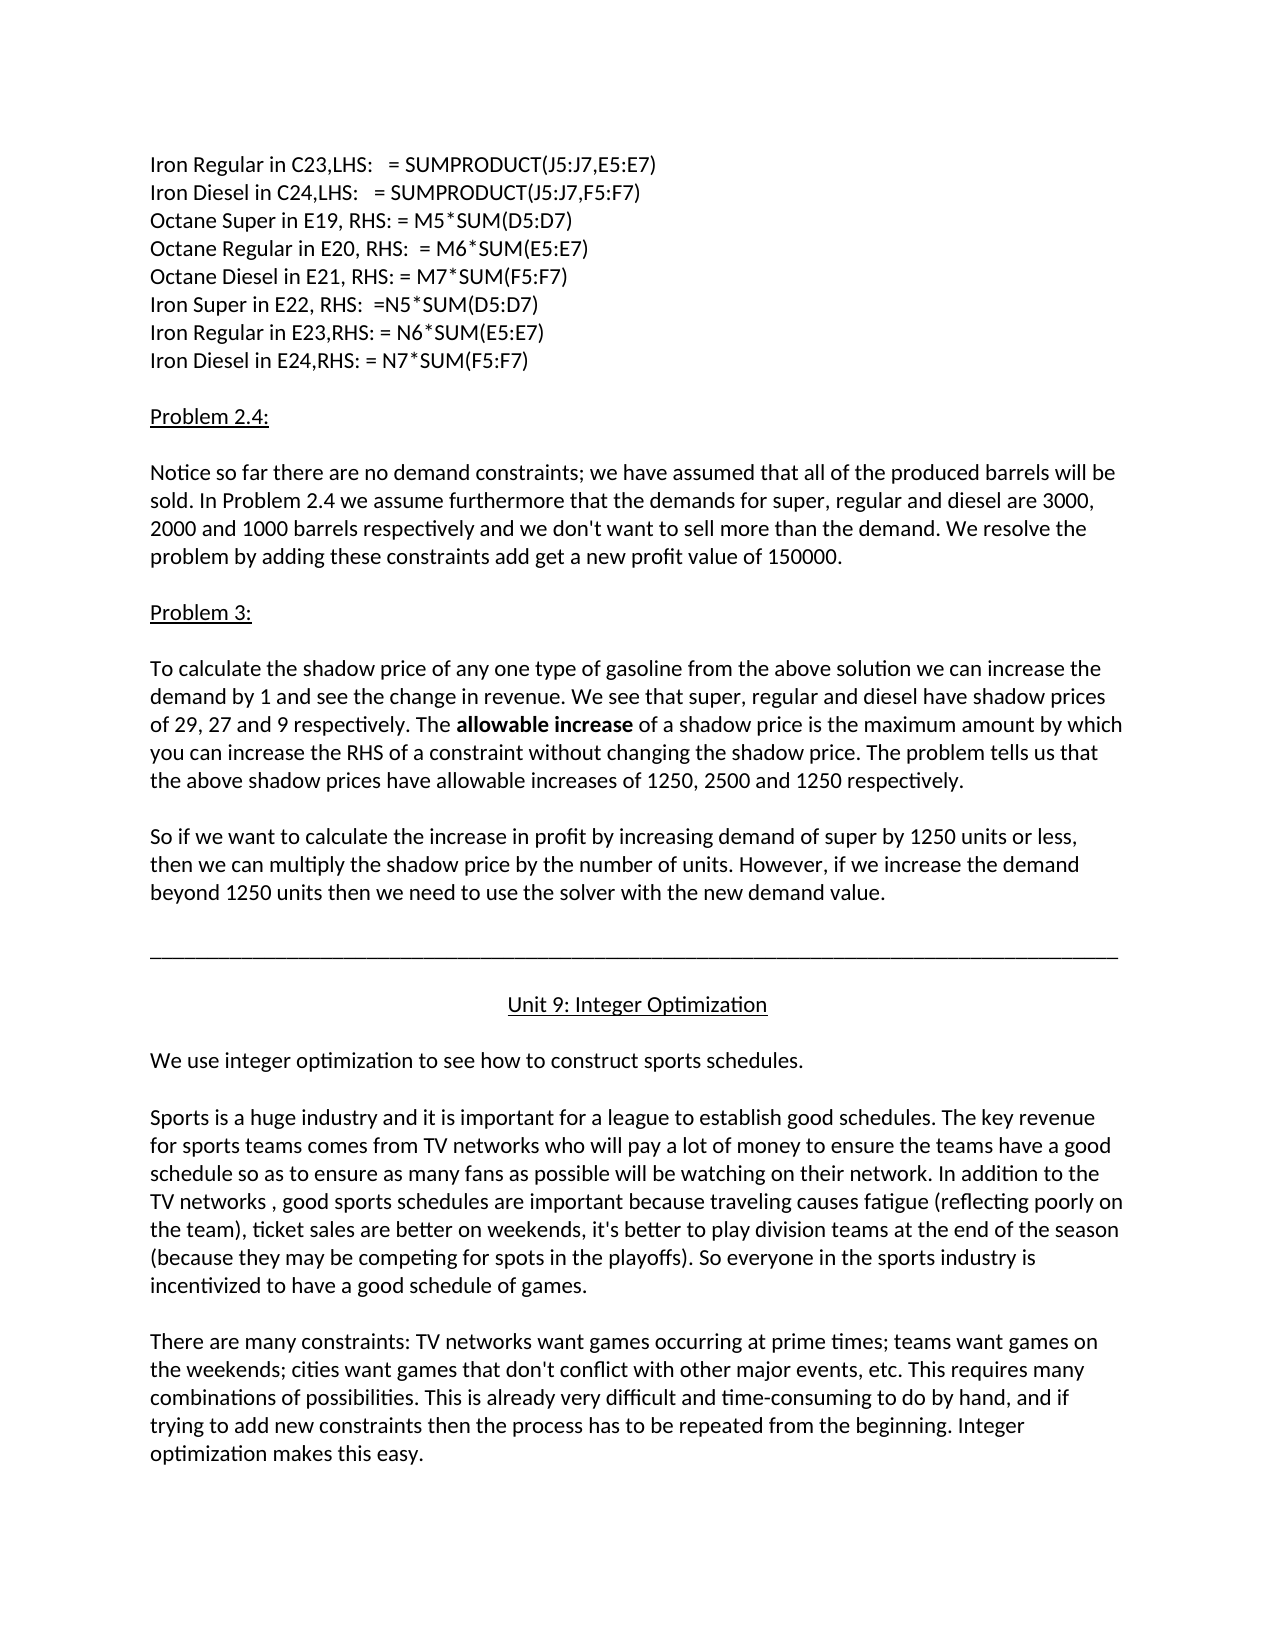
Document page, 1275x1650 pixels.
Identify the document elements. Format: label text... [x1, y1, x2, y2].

text We use integer optimization to see how to construct sports schedules. [150, 1047, 1125, 1075]
text Iron Diesel in C24,LHS: = SUMPRODUCT(J5:J7,F5:F7) [150, 178, 1125, 206]
text Notice so far there are no demand constraints; we have assumed that all of the produced barrels will be sold. In Problem 2.4 we assume furthermore that the demands for super, regular and diesel are 3000, 2000 and 1000 barrels respectively and we don't want to sell more than the demand. We resolve the problem by adding these constraints add get a new profit value of 150000. [150, 458, 1125, 570]
text Octane Super in E19, RHS: = M5*SUM(D5:D7) [150, 206, 1125, 234]
text Problem 3: [150, 598, 1125, 626]
text Problem 2.4: [150, 402, 1125, 430]
text Iron Regular in E23,RHS: = N6*SUM(E5:E7) [150, 318, 1125, 346]
text To calculate the shadow price of any one type of gasoline from the above solution we can increase the demand by 1 and see the change in revenue. We see that super, regular and diesel have shadow prices of 29, 27 and 9 respectively. The allowable increase of a shadow price is the maximum amount by which you can increase the RHS of a constraint without changing the shadow price. The problem tells us that the above shadow prices have allowable increases of 1250, 2500 and 1250 respectively. [150, 654, 1125, 794]
text Sports is a huge industry and it is important for a league to establish good schedules. The key revenue for sports teams comes from TV networks who will pay a lot of money to ensure the teams have a good schedule so as to ensure as many fans as possible will be watching on their network. In addition to the TV networks , good sports schedules are important because traveling causes fatigue (reflecting poorly on the team), ticket sales are better on weekends, it's better to play division teams at the end of the season (because they may be competing for spots in the playoffs). So everyone in the sports industry is incentivized to have a good schedule of games. [150, 1103, 1125, 1299]
text Iron Diesel in E24,RHS: = N7*SUM(F5:F7) [150, 346, 1125, 374]
text There are many constraints: TV networks want games occurring at prime times; teams want games on the weekends; cities want games that don't conflict with other major events, etc. This requires many combinations of possibilities. This is already very difficult and time-consuming to do by hand, and if trying to add new constraints then the process has to be repeated from the beginning. Integer optimization makes this easy. [150, 1327, 1125, 1467]
text Iron Super in E22, RHS: =N5*SUM(D5:D7) [150, 290, 1125, 318]
text Octane Diesel in E21, RHS: = M7*SUM(F5:F7) [150, 262, 1125, 290]
text _____________________________________________________________________________________ [150, 934, 1125, 963]
text So if we want to calculate the increase in profit by increasing demand of super by 1250 units or less, then we can multiply the shadow price by the number of units. However, if we increase the demand beyond 1250 units then we need to use the solver with the new demand value. [150, 822, 1125, 907]
text Iron Regular in C23,LHS: = SUMPRODUCT(J5:J7,E5:E7) [150, 150, 1125, 178]
text Octane Regular in E20, RHS: = M6*SUM(E5:E7) [150, 234, 1125, 262]
text Unit 9: Integer Optimization [150, 991, 1125, 1019]
